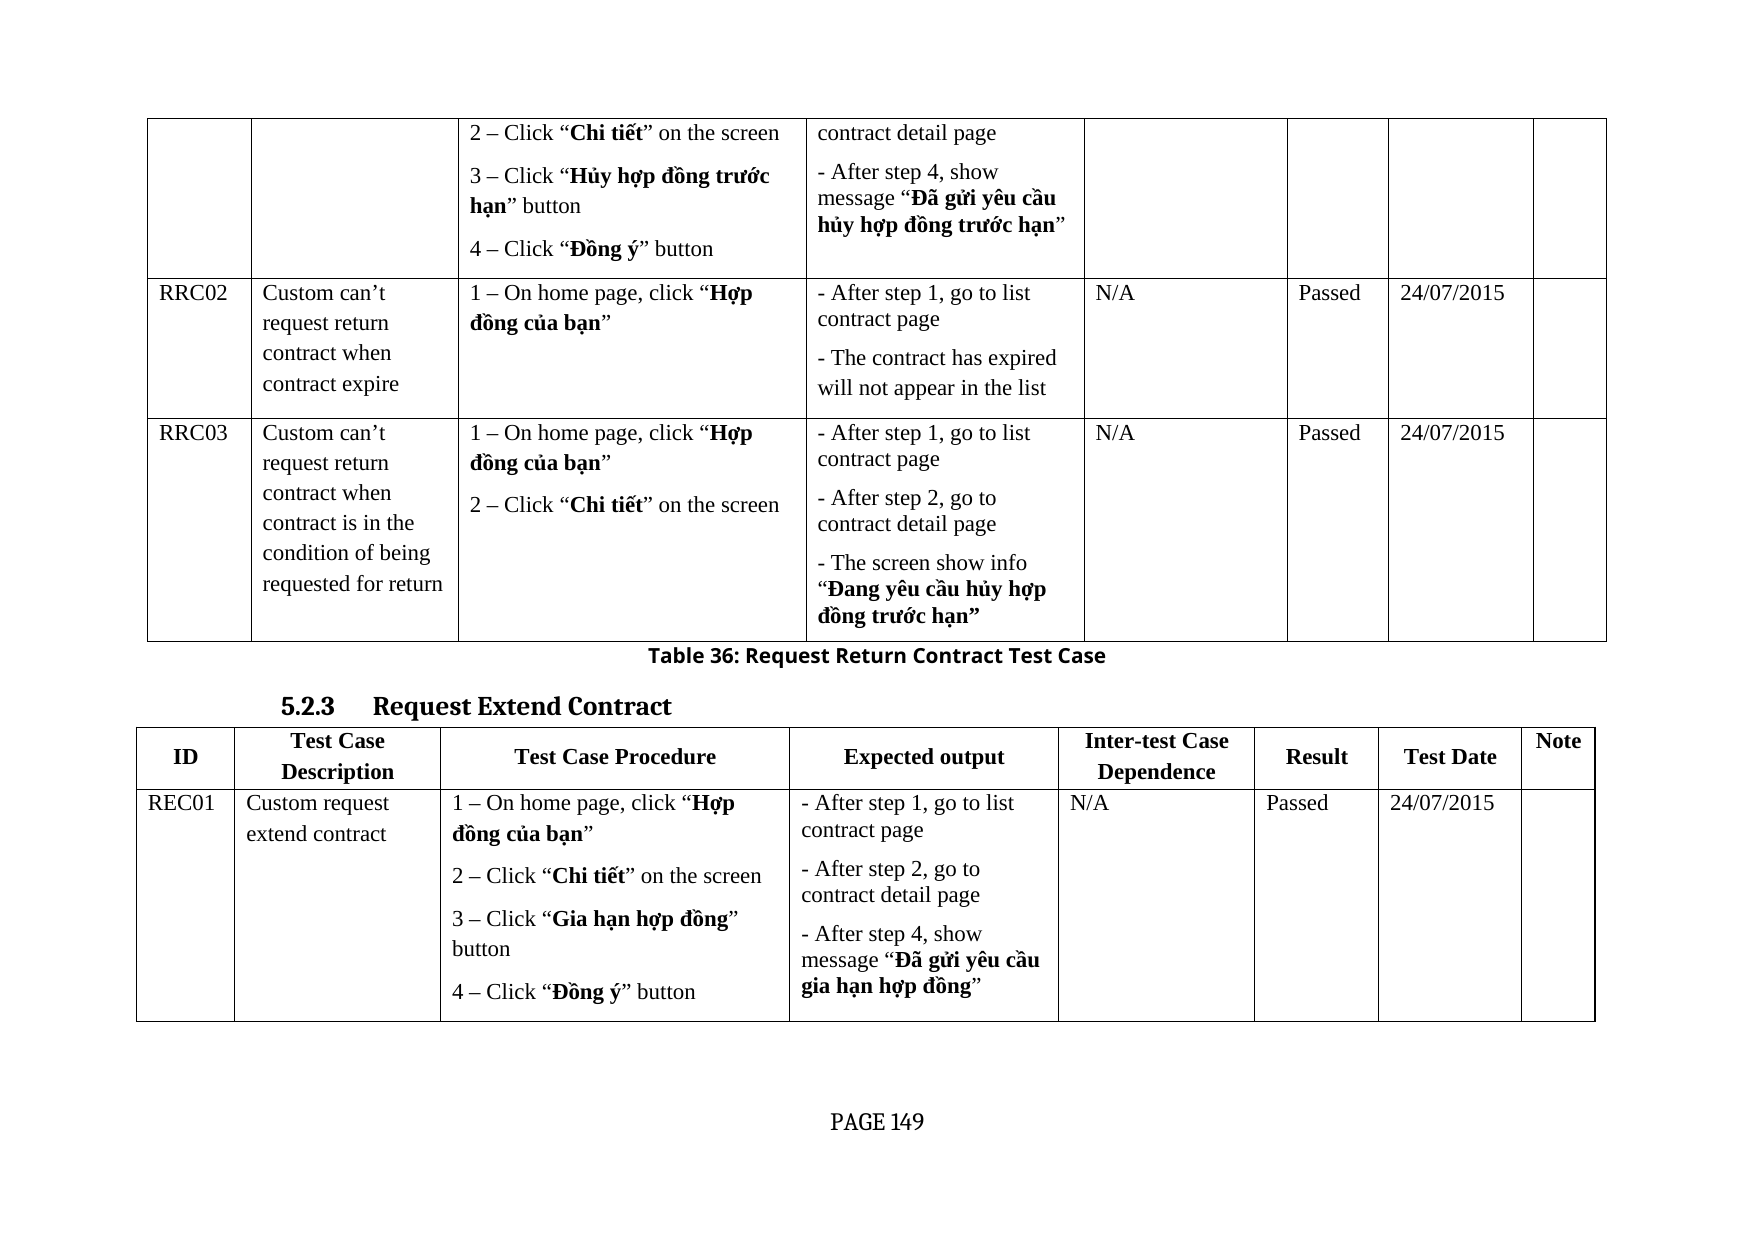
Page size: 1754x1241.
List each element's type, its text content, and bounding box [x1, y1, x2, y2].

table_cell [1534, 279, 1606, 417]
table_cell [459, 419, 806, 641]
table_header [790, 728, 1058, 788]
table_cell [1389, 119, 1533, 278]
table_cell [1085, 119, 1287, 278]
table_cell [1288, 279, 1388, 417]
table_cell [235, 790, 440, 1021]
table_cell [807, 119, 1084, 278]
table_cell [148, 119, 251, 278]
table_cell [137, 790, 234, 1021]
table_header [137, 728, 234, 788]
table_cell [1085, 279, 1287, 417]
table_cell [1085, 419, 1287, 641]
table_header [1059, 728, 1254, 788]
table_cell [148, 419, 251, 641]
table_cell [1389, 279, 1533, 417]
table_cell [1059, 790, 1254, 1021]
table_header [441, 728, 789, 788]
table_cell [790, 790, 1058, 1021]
subtitle Request Extend Contract [281, 691, 1606, 722]
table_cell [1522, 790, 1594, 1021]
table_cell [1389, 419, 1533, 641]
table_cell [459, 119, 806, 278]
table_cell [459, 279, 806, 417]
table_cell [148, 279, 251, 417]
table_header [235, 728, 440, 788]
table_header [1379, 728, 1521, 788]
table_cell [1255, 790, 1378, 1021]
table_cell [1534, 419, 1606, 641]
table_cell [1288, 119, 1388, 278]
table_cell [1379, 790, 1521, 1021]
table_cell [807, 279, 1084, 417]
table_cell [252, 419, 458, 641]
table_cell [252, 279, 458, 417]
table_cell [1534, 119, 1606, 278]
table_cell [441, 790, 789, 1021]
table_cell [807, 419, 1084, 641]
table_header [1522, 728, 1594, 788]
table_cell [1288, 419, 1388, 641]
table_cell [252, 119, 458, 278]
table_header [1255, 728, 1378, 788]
